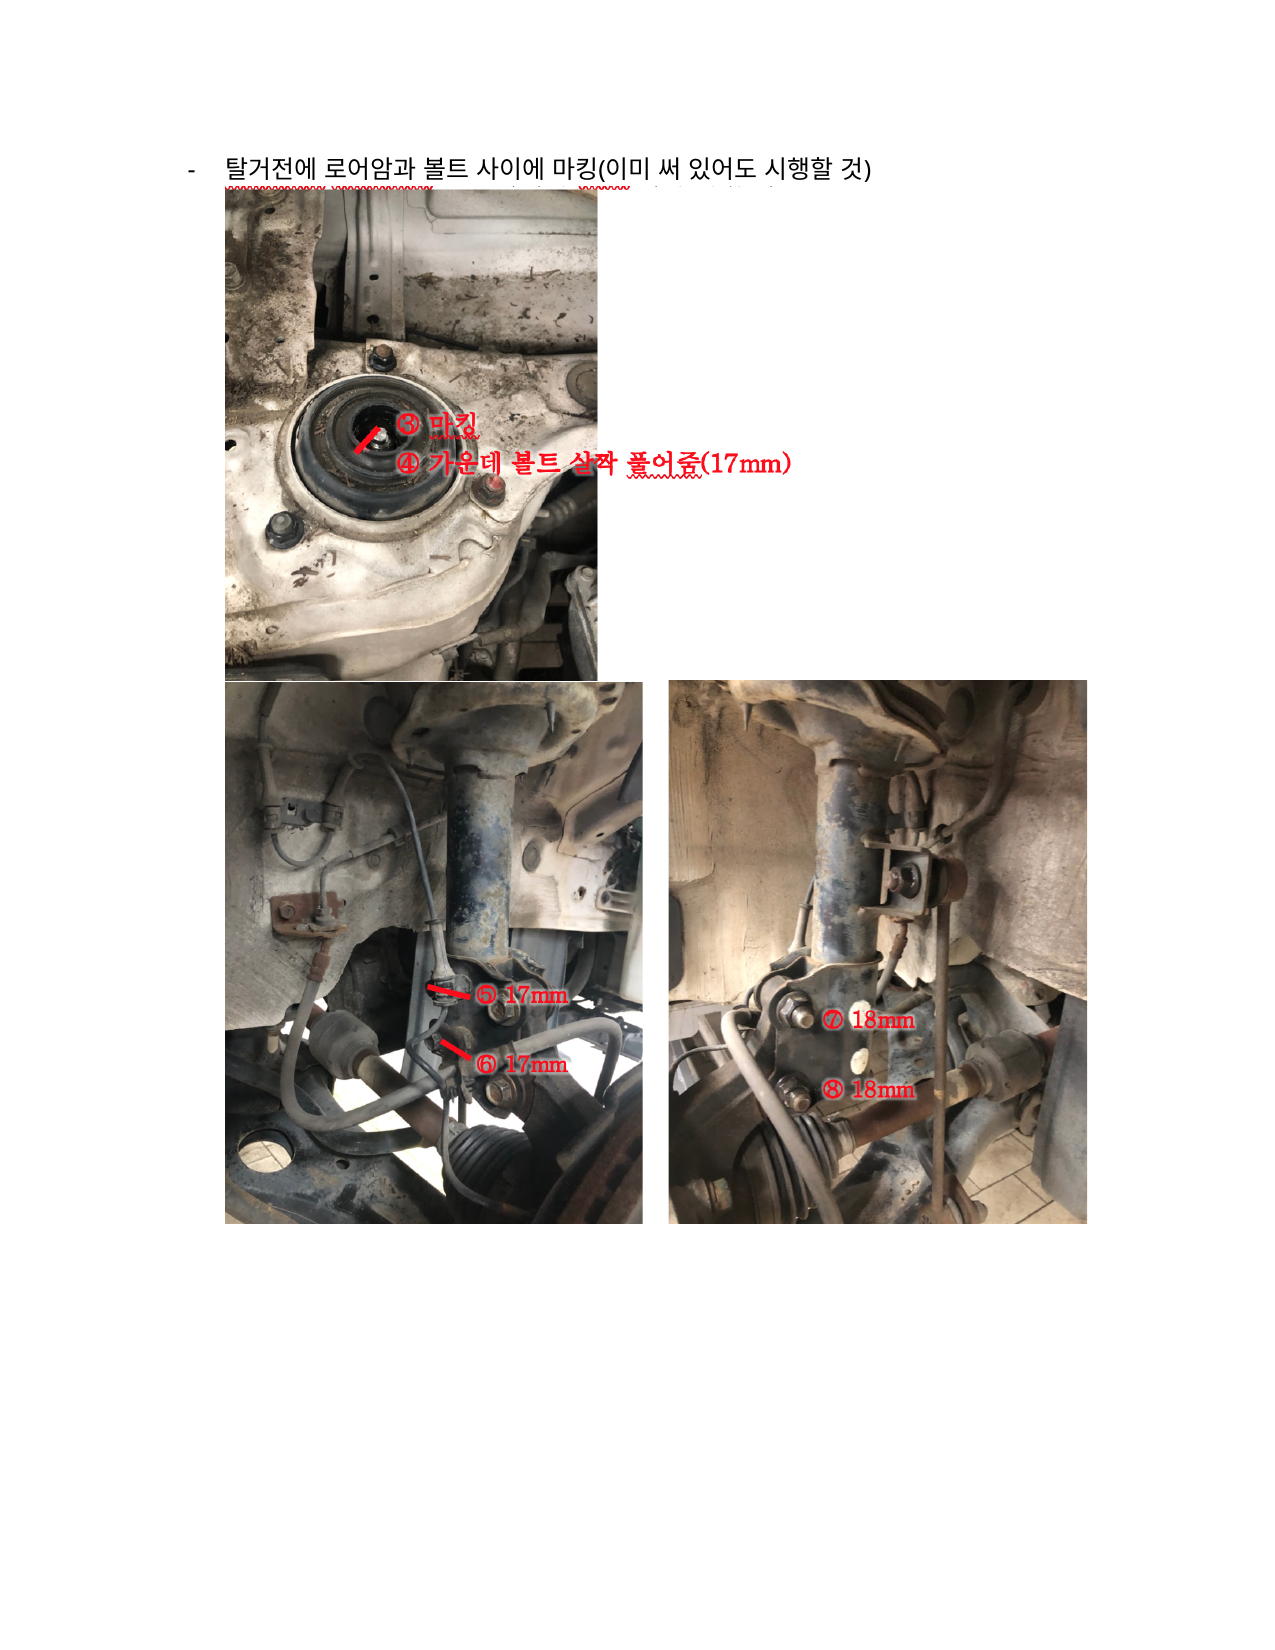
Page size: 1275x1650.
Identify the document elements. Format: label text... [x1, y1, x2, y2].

picture [225, 186, 1088, 1224]
list 탈거전에 로어암과 볼트 사이에 마킹(이미 써 있어도 시행할 것) [187, 150, 1125, 681]
picture [225, 682, 643, 1224]
